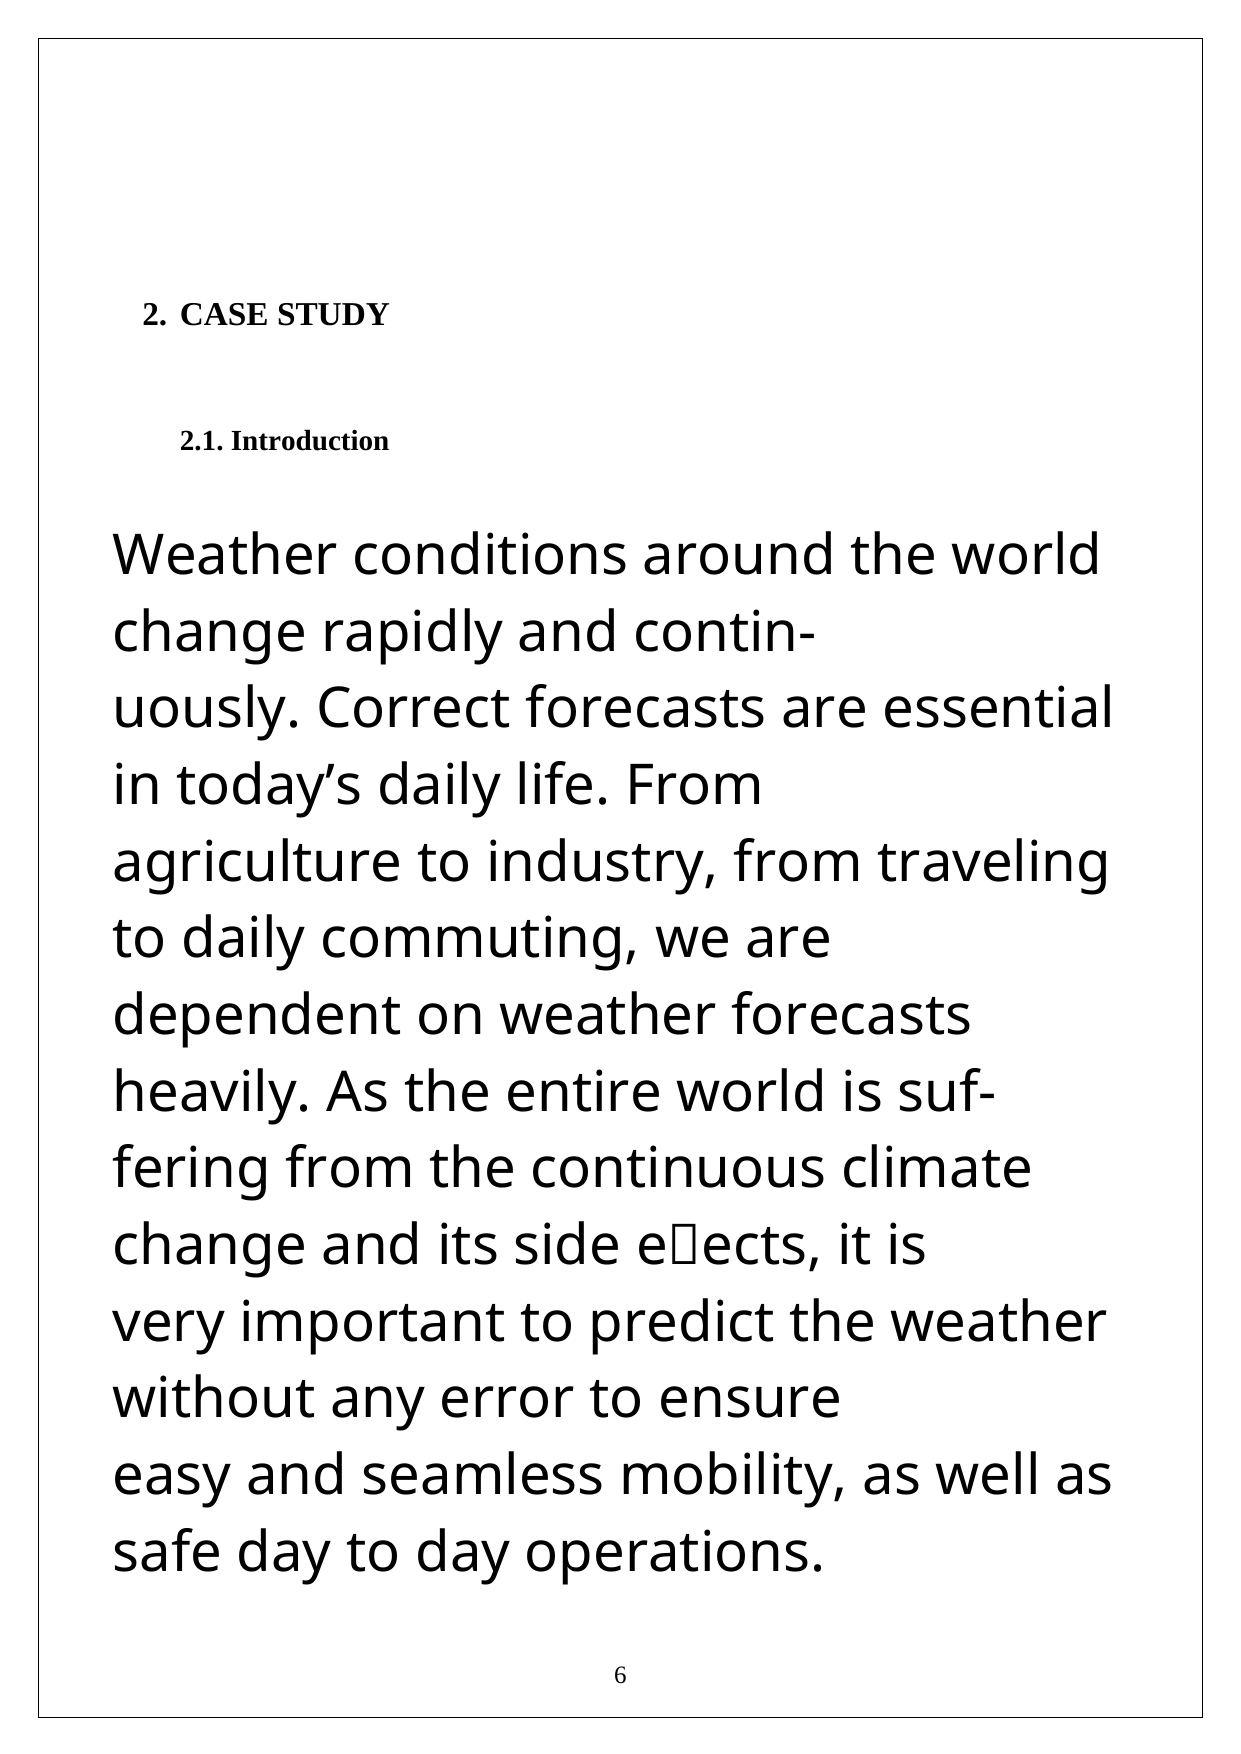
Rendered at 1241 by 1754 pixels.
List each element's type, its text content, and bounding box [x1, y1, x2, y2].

text fering from the continuous climate change and its side eects, it is [112, 1127, 1128, 1281]
text Weather conditions around the world change rapidly and contin- [112, 514, 1128, 667]
text dependent on weather forecasts heavily. As the entire world is suf- [112, 974, 1128, 1127]
list 2.1. Introduction [179, 423, 1128, 457]
text uously. Correct forecasts are essential in today’s daily life. From [112, 667, 1128, 821]
list CASE STUDY [142, 294, 1128, 332]
text easy and seamless mobility, as well as safe day to day operations. [112, 1434, 1128, 1587]
text agriculture to industry, from traveling to daily commuting, we are [112, 821, 1128, 974]
text very important to predict the weather without any error to ensure [112, 1281, 1128, 1434]
